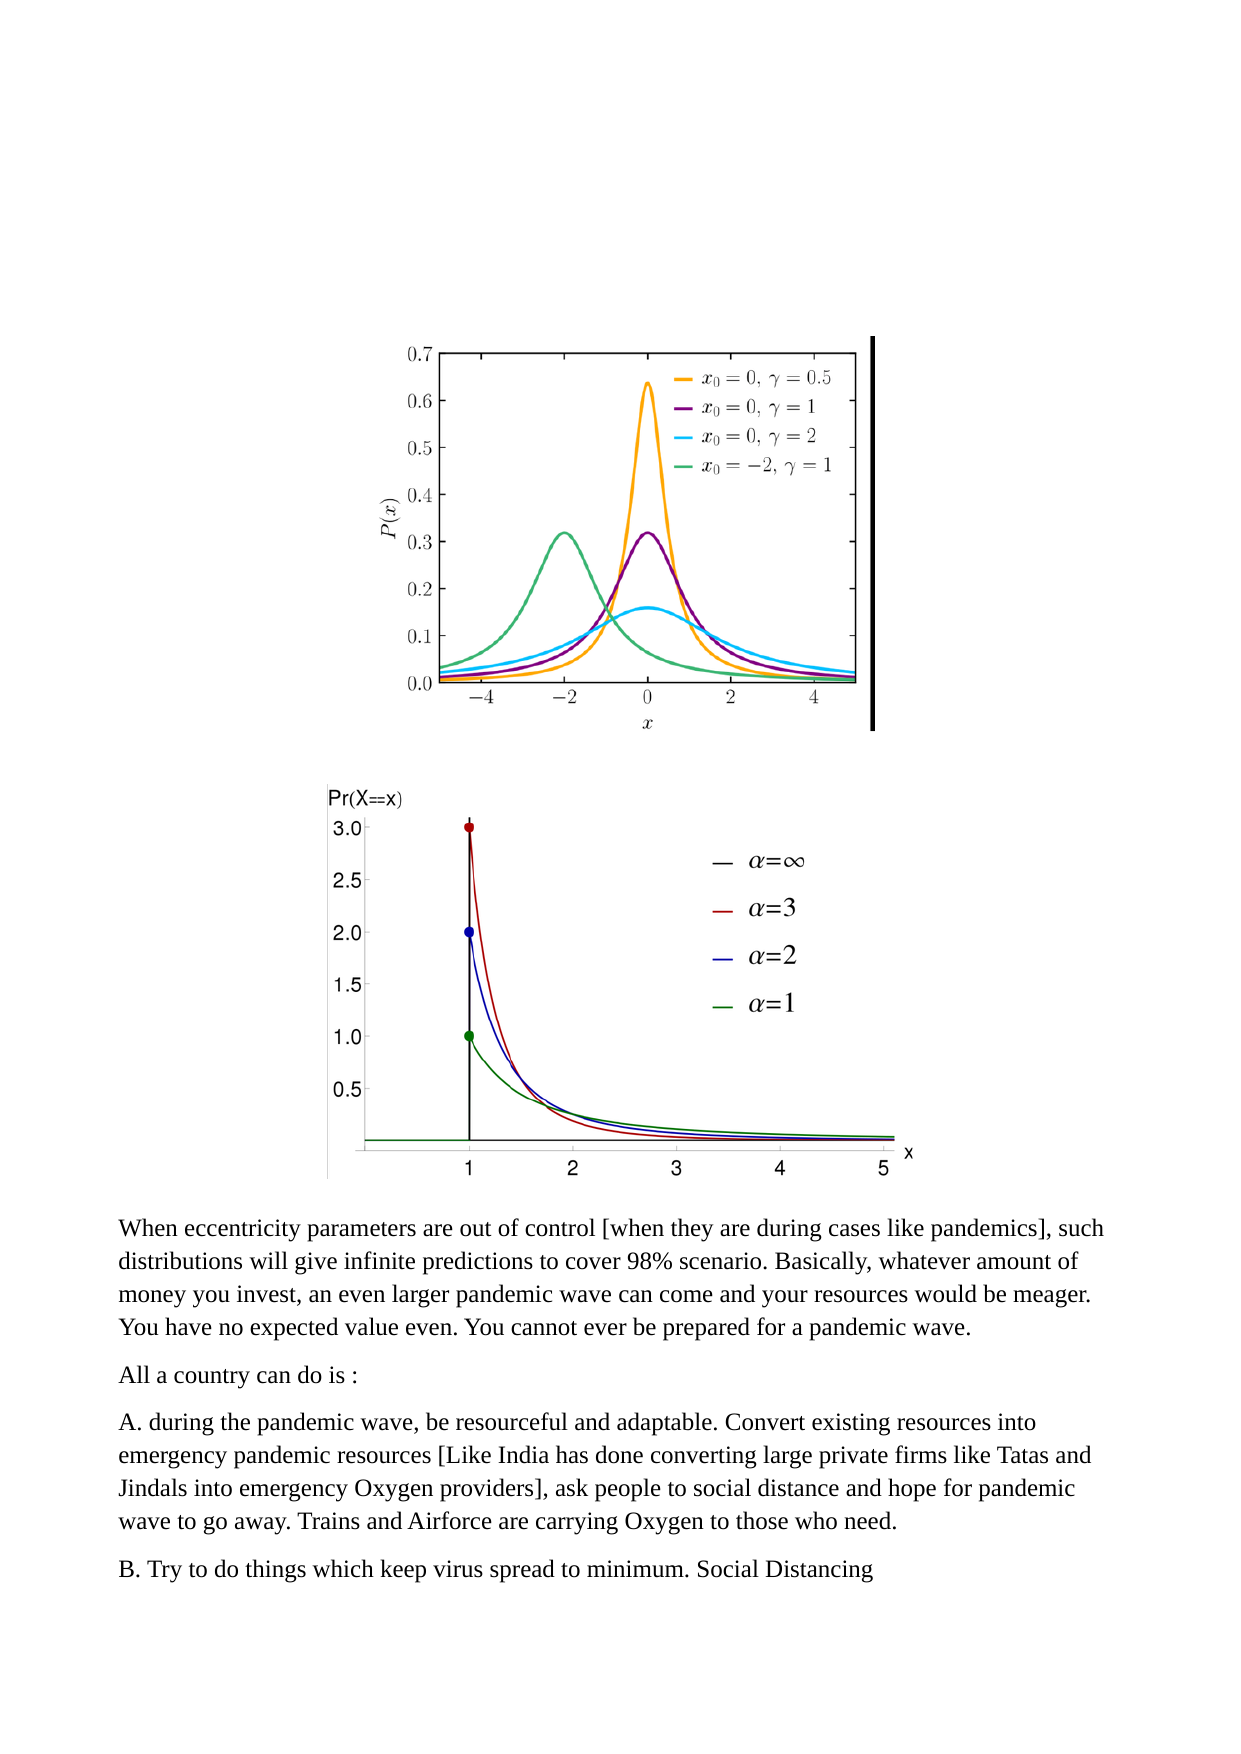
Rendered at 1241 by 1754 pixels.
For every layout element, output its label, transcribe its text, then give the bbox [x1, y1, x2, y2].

picture [373, 336, 875, 732]
text A. during the pandemic wave, be resourceful and adaptable. Convert existing resources into emergency pandemic resources [Like India has done converting large private firms like Tatas and Jindals into emergency Oxygen providers], ask people to social distance and hope for pandemic wave to go away. Trains and Airforce are carrying Oxygen to those who need. [118, 1407, 1122, 1535]
text B. Try to do things which keep virus spread to minimum. Social Distancing [118, 1554, 1122, 1583]
list When eccentricity parameters are out of control [when they are during cases like pandemics], such distributions will give infinite predictions to cover 98% scenario. Basically, whatever amount of money you invest, an even larger pandemic wave can come and your resources would be meager. You have no expected value even. You cannot ever be prepared for a pandemic wave. [118, 1213, 1122, 1341]
picture [327, 784, 913, 1179]
text All a country can do is : [118, 1360, 1122, 1388]
